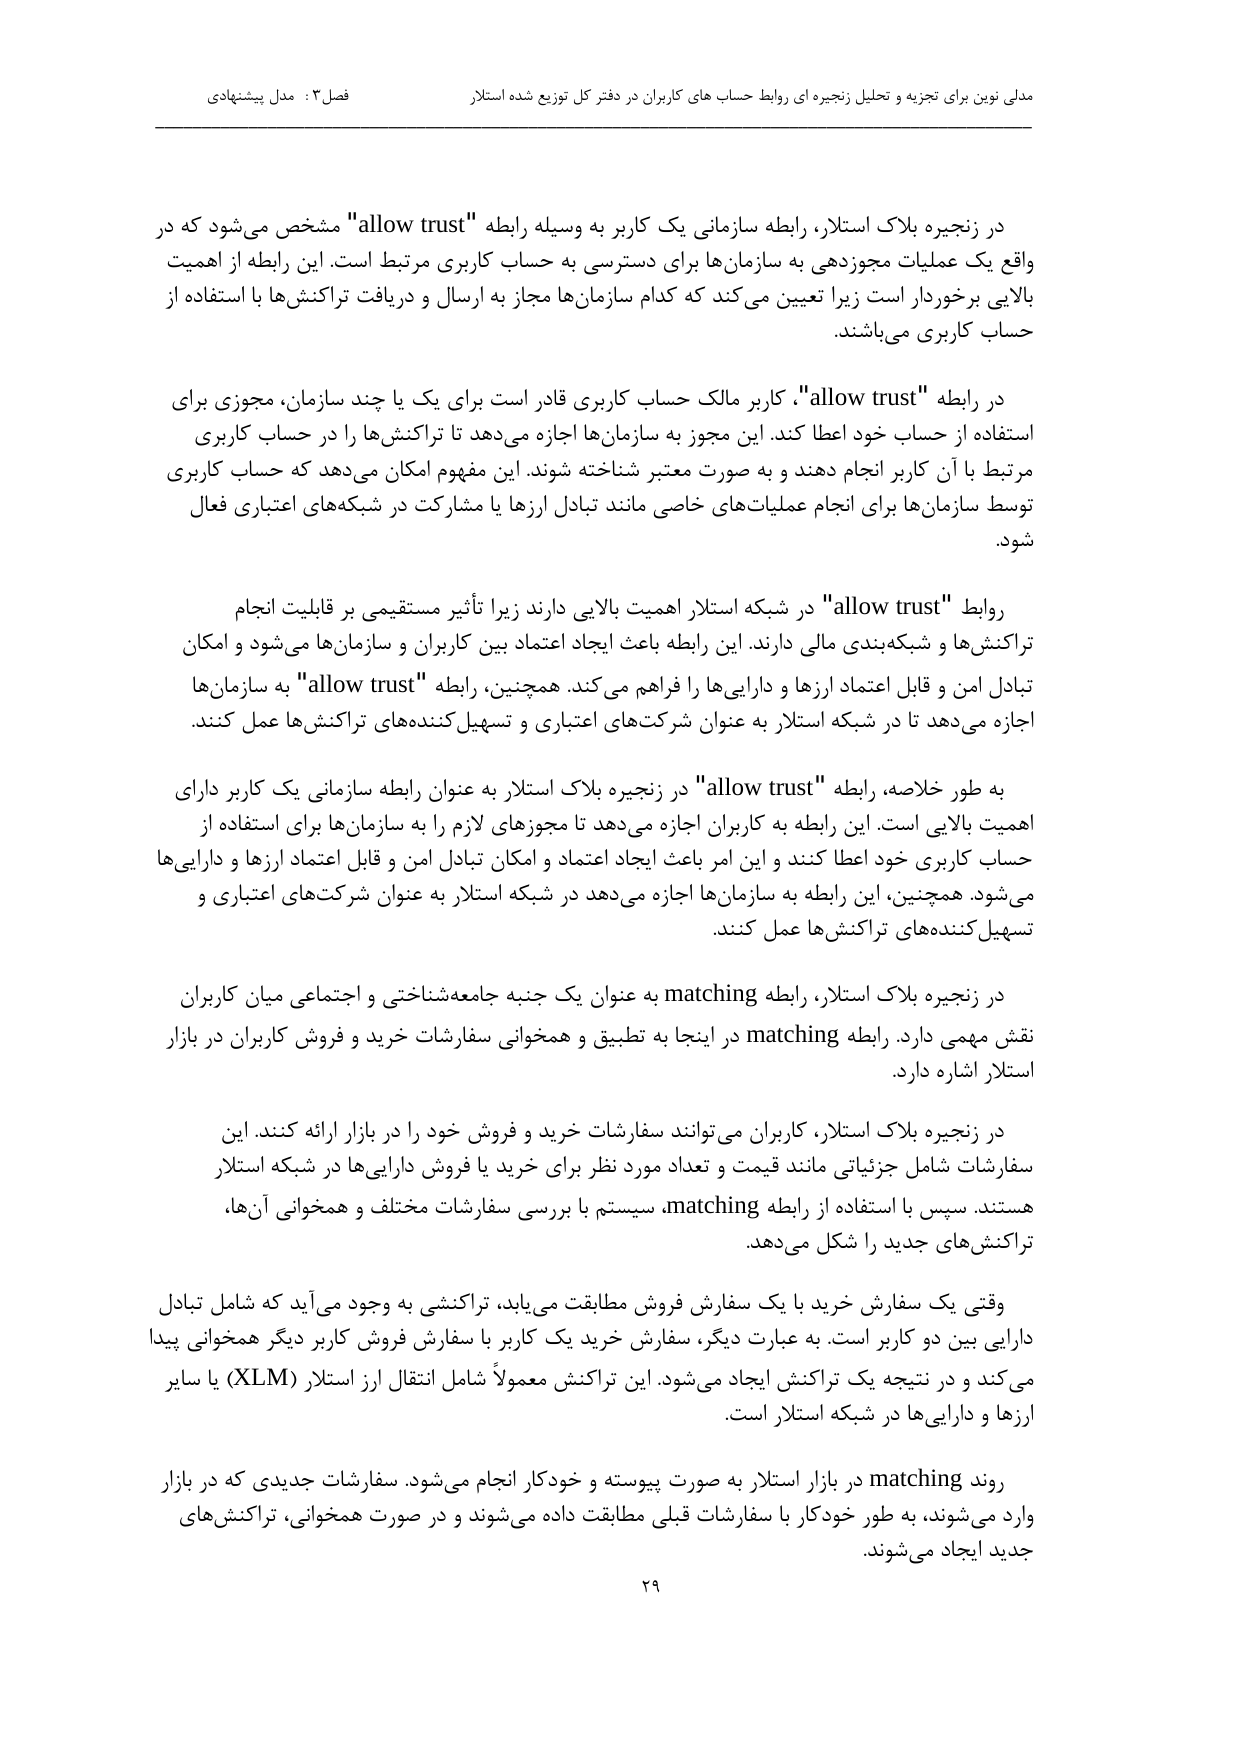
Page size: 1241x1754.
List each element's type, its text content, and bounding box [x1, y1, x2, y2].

text وقتی یک سفارش خرید با یک سفارش فروش مطابقت می‌یابد، تراکنشی به وجود می‌آید که شامل تبادل دارایی بین دو کاربر است. به عبارت دیگر، سفارش خرید یک کاربر با سفارش فروش کاربر دیگر همخوانی پیدا می‌کند و در نتیجه یک تراکنش ایجاد می‌شود. این تراکنش معمولاً شامل انتقال ارز استلار (XLM) یا سایر ارزها و دارایی‌ها در شبکه استلار است. [147, 1291, 1033, 1429]
text در رابطه "allow trust"، کاربر مالک حساب کاربری قادر است برای یک یا چند سازمان، مجوزی برای استفاده از حساب خود اعطا کند. این مجوز به سازمان‌ها اجازه می‌دهد تا تراکنش‌ها را در حساب کاربری مرتبط با آن کاربر انجام دهند و به صورت معتبر شناخته شوند. این مفهوم امکان می‌دهد که حساب کاربری توسط سازمان‌ها برای انجام عملیات‌های خاصی مانند تبادل ارزها یا مشارکت در شبکه‌های اعتباری فعال شود. [147, 380, 1033, 556]
text روند matching در بازار استلار به صورت پیوسته و خودکار انجام می‌شود. سفارشات جدیدی که در بازار وارد می‌شوند، به طور خودکار با سفارشات قبلی مطابقت داده می‌شوند و در صورت همخوانی، تراکنش‌های جدید ایجاد می‌شوند. [147, 1463, 1033, 1566]
text در زنجیره بلاک استلار، رابطه سازمانی یک کاربر به وسیله رابطه "allow trust" مشخص می‌شود که در واقع یک عملیات مجوزدهی به سازمان‌ها برای دسترسی به حساب کاربری مرتبط است. این رابطه از اهمیت بالایی برخوردار است زیرا تعیین می‌کند که کدام سازمان‌ها مجاز به ارسال و دریافت تراکنش‌ها با استفاده از حساب کاربری می‌باشند. [147, 207, 1033, 347]
text در زنجیره بلاک استلار، کاربران می‌توانند سفارشات خرید و فروش خود را در بازار ارائه کنند. این سفارشات شامل جزئیاتی مانند قیمت و تعداد مورد نظر برای خرید یا فروش دارایی‌ها در شبکه استلار هستند. سپس با استفاده از رابطه matching، سیستم با بررسی سفارشات مختلف و همخوانی آن‌ها، تراکنش‌های جدید را شکل می‌دهد. [147, 1120, 1033, 1258]
text روابط "allow trust" در شبکه استلار اهمیت بالایی دارند زیرا تأثیر مستقیمی بر قابلیت انجام تراکنش‌ها و شبکه‌بندی مالی دارند. این رابطه باعث ایجاد اعتماد بین کاربران و سازمان‌ها می‌شود و امکان تبادل امن و قابل اعتماد ارزها و دارایی‌ها را فراهم می‌کند. همچنین، رابطه "allow trust" به سازمان‌ها اجازه می‌دهد تا در شبکه استلار به عنوان شرکت‌های اعتباری و تسهیل‌کننده‌های تراکنش‌ها عمل کنند. [147, 589, 1033, 737]
text در زنجیره بلاک استلار، رابطه matching به عنوان یک جنبه جامعه‌شناختی و اجتماعی میان کاربران نقش مهمی دارد. رابطه matching در اینجا به تطبیق و همخوانی سفارشات خرید و فروش کاربران در بازار استلار اشاره دارد. [147, 978, 1033, 1087]
text به طور خلاصه، رابطه "allow trust" در زنجیره بلاک استلار به عنوان رابطه سازمانی یک کاربر دارای اهمیت بالایی است. این رابطه به کاربران اجازه می‌دهد تا مجوزهای لازم را به سازمان‌ها برای استفاده از حساب کاربری خود اعطا کنند و این امر باعث ایجاد اعتماد و امکان تبادل امن و قابل اعتماد ارزها و دارایی‌ها می‌شود. همچنین، این رابطه به سازمان‌ها اجازه می‌دهد در شبکه استلار به عنوان شرکت‌های اعتباری و تسهیل‌کننده‌های تراکنش‌ها عمل کنند. [147, 770, 1033, 945]
